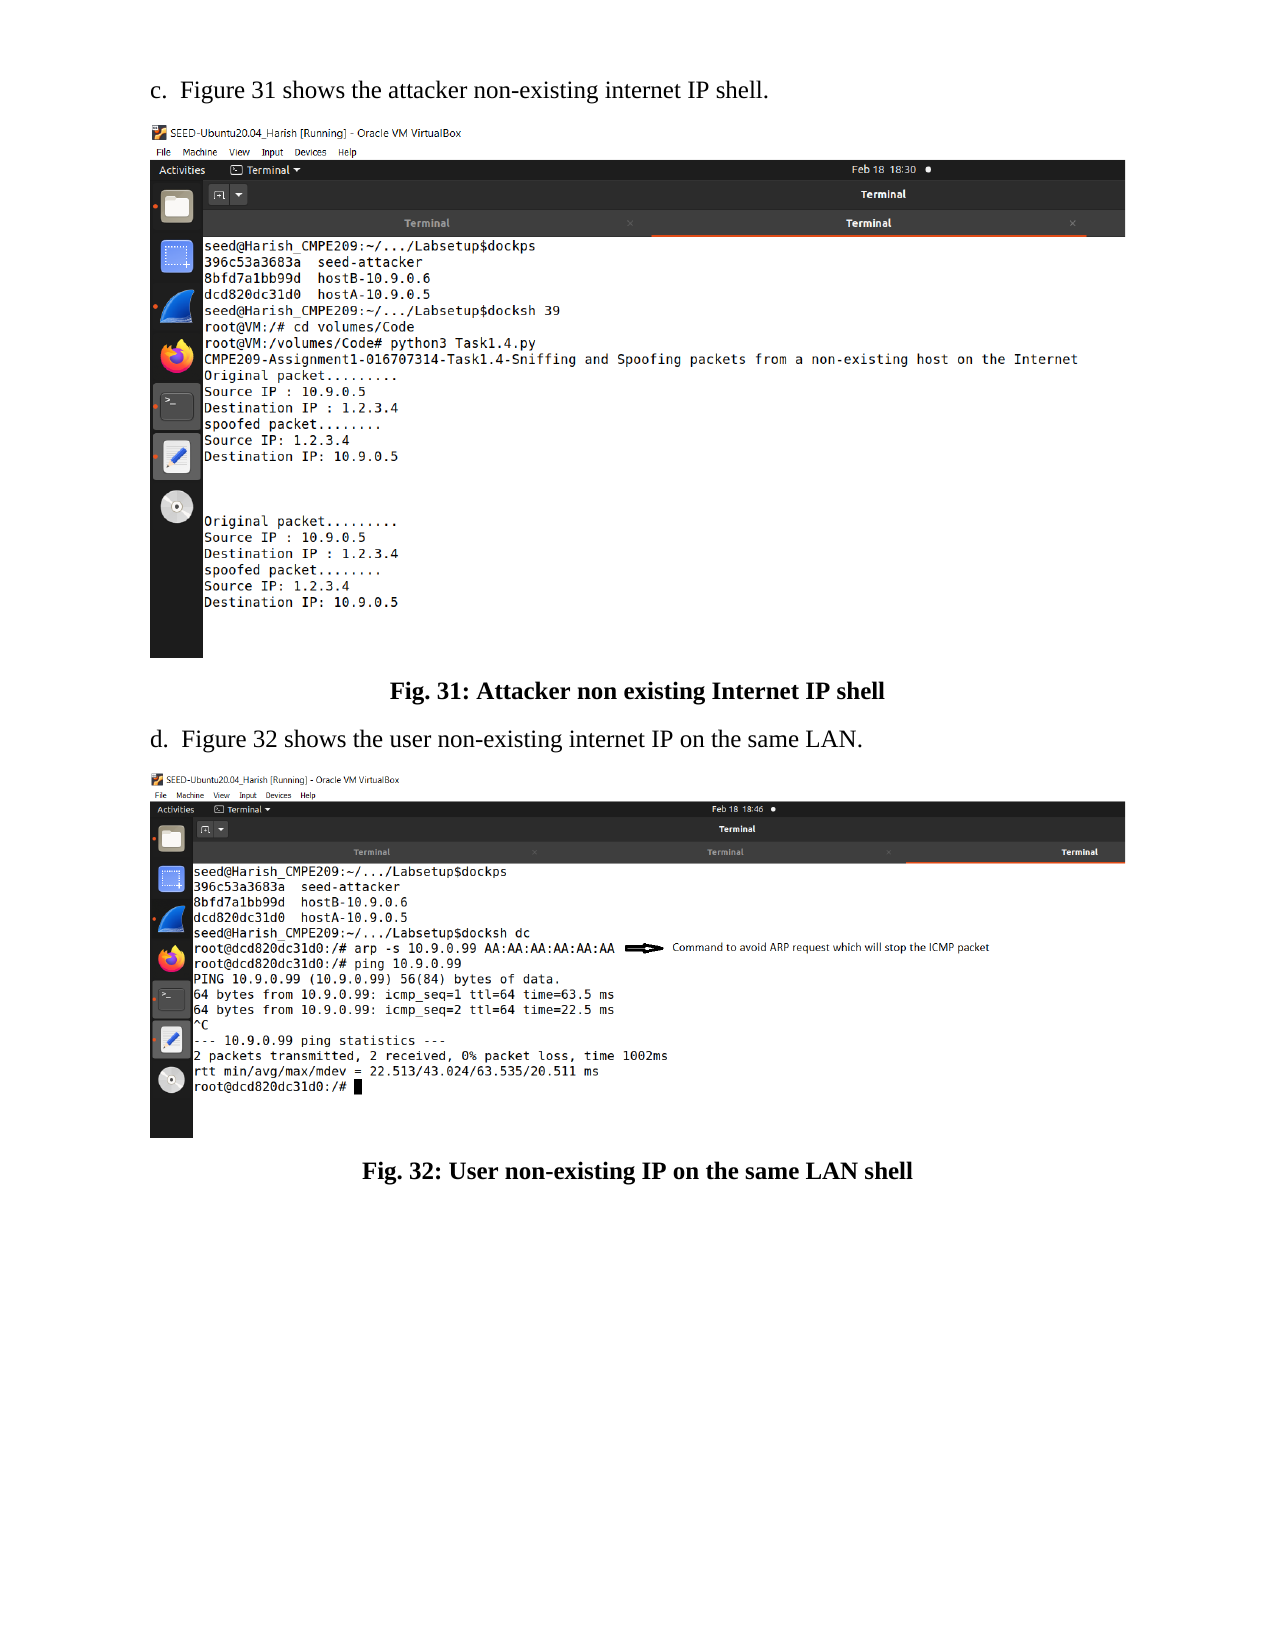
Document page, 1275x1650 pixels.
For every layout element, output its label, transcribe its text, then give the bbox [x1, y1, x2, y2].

text Fig. 31: Attacker non existing Internet IP shell [112, 676, 1125, 705]
text d. Figure 32 shows the user non-existing internet IP on the same LAN. [112, 724, 1125, 753]
text Fig. 32: User non-existing IP on the same LAN shell [112, 1156, 1125, 1185]
picture [150, 122, 1125, 658]
picture [150, 771, 1125, 1138]
text c. Figure 31 shows the attacker non-existing internet IP shell. [112, 75, 1125, 104]
